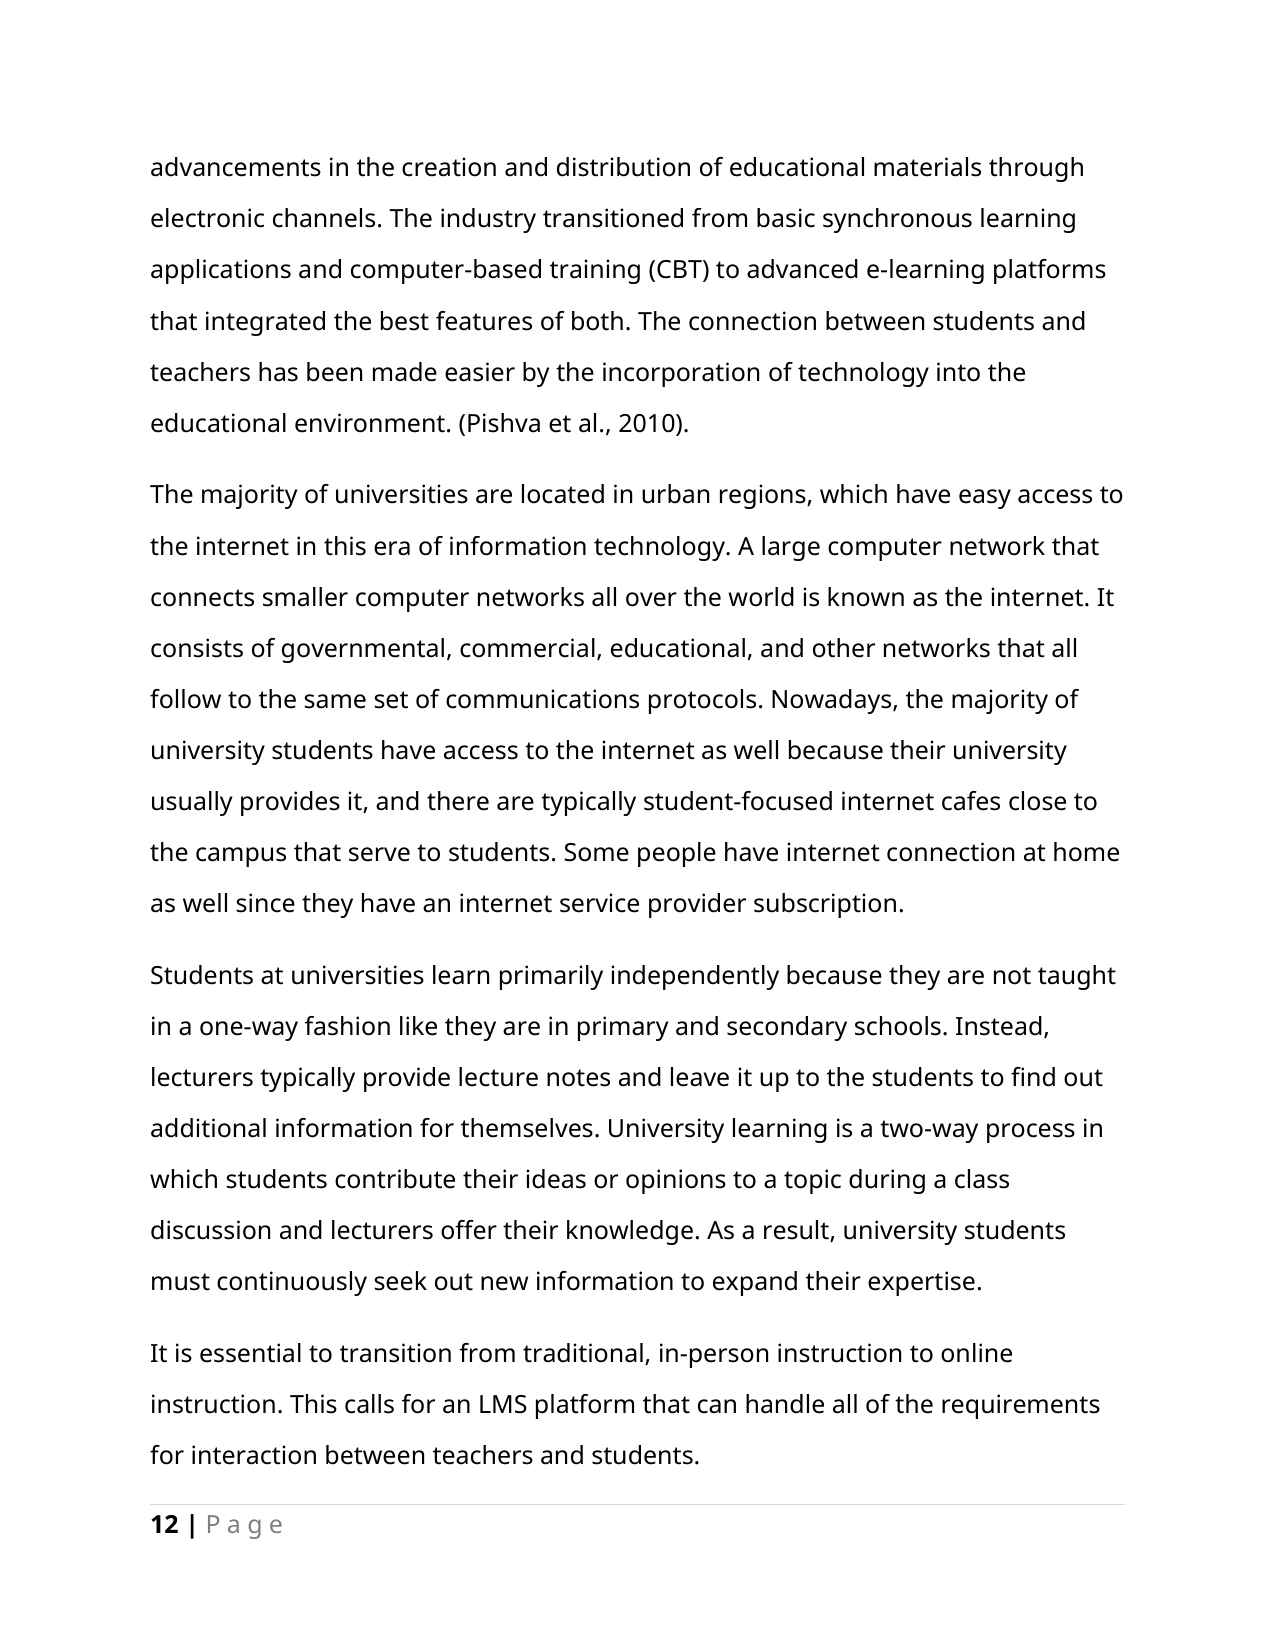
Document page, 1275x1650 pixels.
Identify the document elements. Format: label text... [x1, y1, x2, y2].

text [150, 150, 1125, 439]
text The majority of universities are located in urban regions, which have easy access to the internet in this era of information technology. A large computer network that connects smaller computer networks all over the world is known as the internet. It consists of governmental, commercial, educational, and other networks that all follow to the same set of communications protocols. Nowadays, the majority of university students have access to the internet as well because their university usually provides it, and there are typically student-focused internet cafes close to the campus that serve to students. Some people have internet connection at home as well since they have an internet service provider subscription. [150, 477, 1125, 919]
text It is essential to transition from traditional, in-person instruction to online instruction. This calls for an LMS platform that can handle all of the requirements for interaction between teachers and students. [150, 1335, 1125, 1472]
text Students at universities learn primarily independently because they are not taught in a one-way fashion like they are in primary and secondary schools. Instead, lecturers typically provide lecture notes and leave it up to the students to find out additional information for themselves. University learning is a two-way process in which students contribute their ideas or opinions to a topic during a class discussion and lecturers offer their knowledge. As a result, university students must continuously seek out new information to expand their expertise. [150, 957, 1125, 1298]
